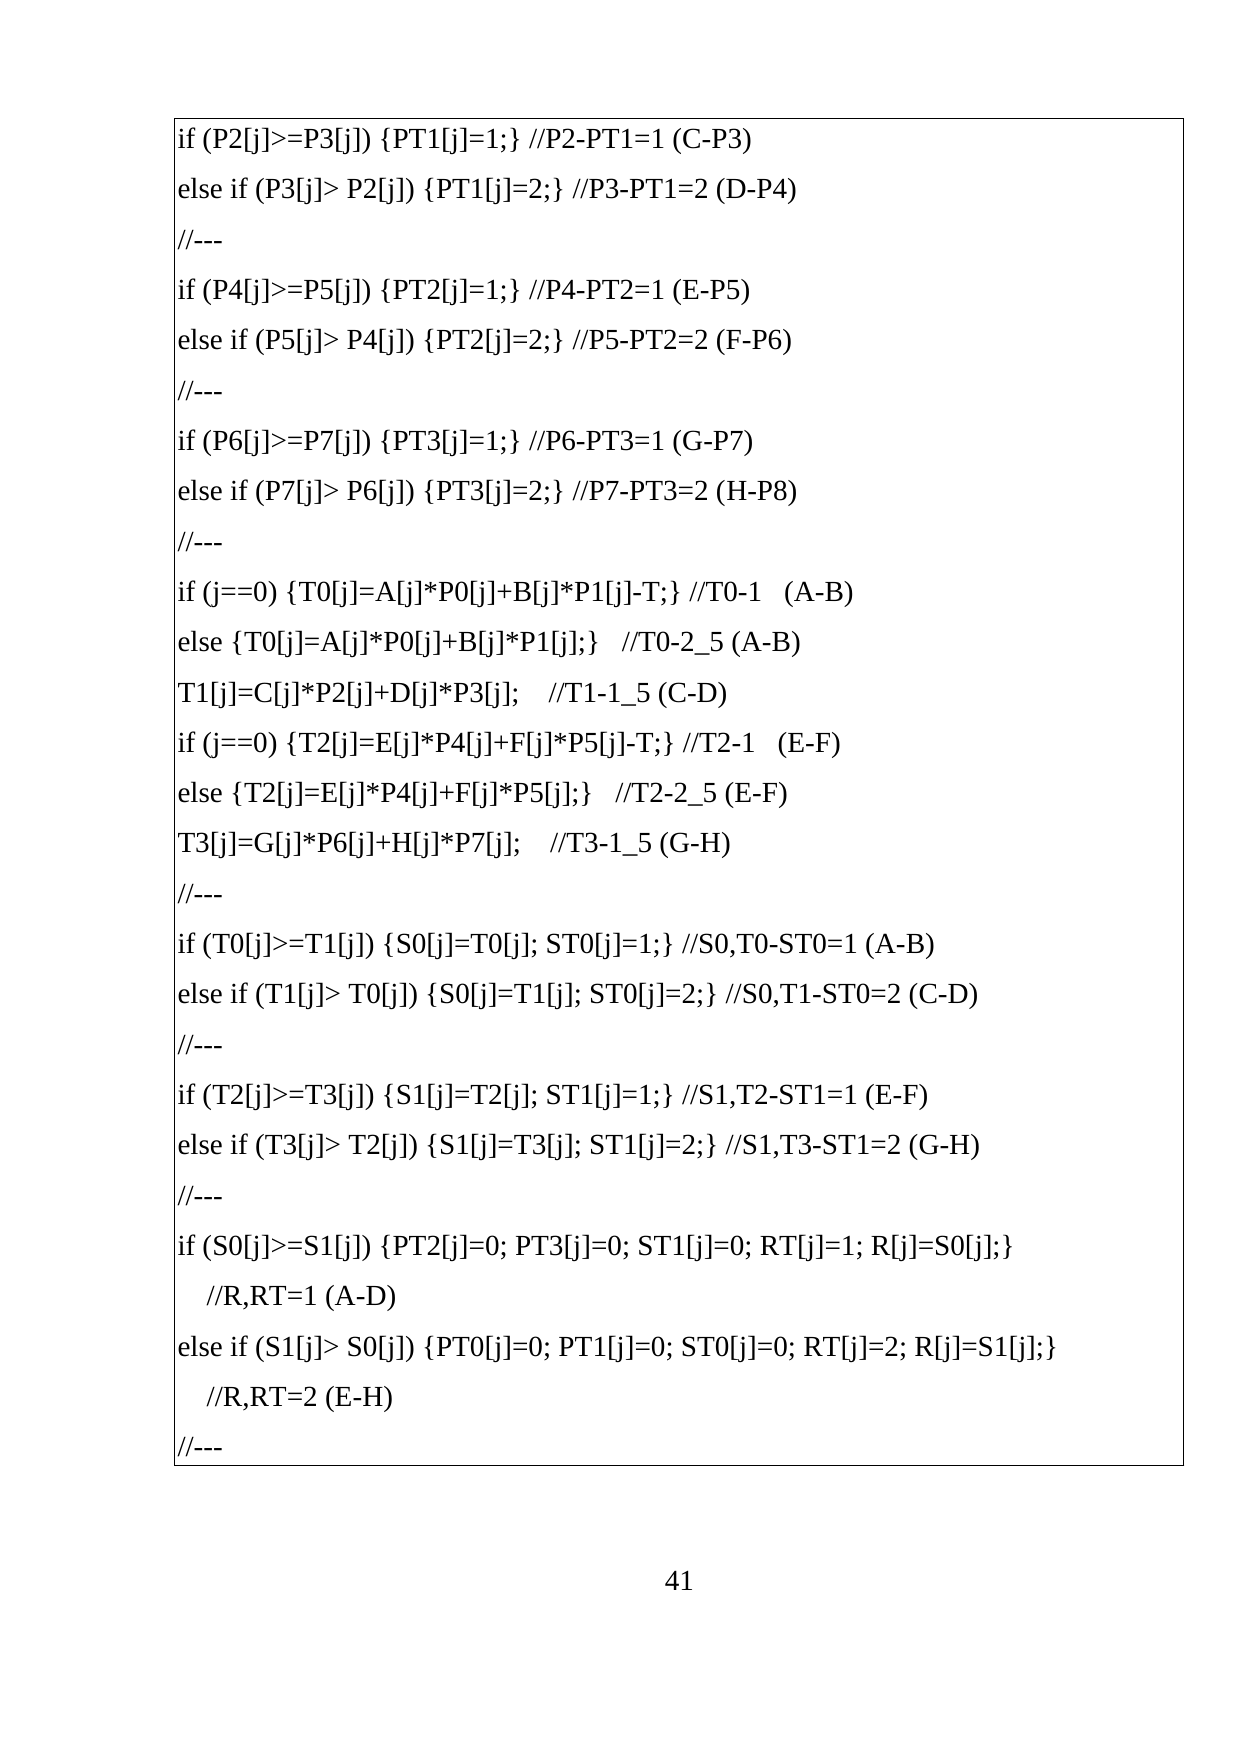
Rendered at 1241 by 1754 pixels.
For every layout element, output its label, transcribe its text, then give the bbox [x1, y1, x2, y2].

text //--- [175, 1024, 1183, 1060]
text //--- [175, 873, 1183, 909]
text else if (S1[j]> S0[j]) {PT0[j]=0; PT1[j]=0; ST0[j]=0; RT[j]=2; R[j]=S1[j];} [175, 1326, 1183, 1362]
text if (T2[j]>=T3[j]) {S1[j]=T2[j]; ST1[j]=1;} //S1,T2-ST1=1 (E-F) [175, 1074, 1183, 1111]
text if (P2[j]>=P3[j]) {PT1[j]=1;} //P2-PT1=1 (C-P3) [175, 119, 1183, 155]
text else {T2[j]=E[j]*P4[j]+F[j]*P5[j];} //T2-2_5 (E-F) [175, 772, 1183, 809]
text else if (T3[j]> T2[j]) {S1[j]=T3[j]; ST1[j]=2;} //S1,T3-ST1=2 (G-H) [175, 1124, 1183, 1161]
text else if (P5[j]> P4[j]) {PT2[j]=2;} //P5-PT2=2 (F-P6) [175, 319, 1183, 356]
text //R,RT=2 (E-H) [175, 1376, 1183, 1413]
text T1[j]=C[j]*P2[j]+D[j]*P3[j]; //T1-1_5 (C-D) [175, 672, 1183, 708]
text if (T0[j]>=T1[j]) {S0[j]=T0[j]; ST0[j]=1;} //S0,T0-ST0=1 (A-B) [175, 923, 1183, 960]
text //--- [175, 1426, 1183, 1465]
text if (P6[j]>=P7[j]) {PT3[j]=1;} //P6-PT3=1 (G-P7) [175, 420, 1183, 457]
text //--- [175, 219, 1183, 255]
text else if (P7[j]> P6[j]) {PT3[j]=2;} //P7-PT3=2 (Н-P8) [175, 470, 1183, 507]
text else if (P3[j]> P2[j]) {PT1[j]=2;} //P3-PT1=2 (D-P4) [175, 168, 1183, 205]
text //--- [175, 521, 1183, 557]
text else if (T1[j]> T0[j]) {S0[j]=T1[j]; ST0[j]=2;} //S0,T1-ST0=2 (C-D) [175, 973, 1183, 1010]
text if (S0[j]>=S1[j]) {PT2[j]=0; PT3[j]=0; ST1[j]=0; RT[j]=1; R[j]=S0[j];} [175, 1225, 1183, 1262]
text T3[j]=G[j]*P6[j]+H[j]*P7[j]; //T3-1_5 (G-H) [175, 822, 1183, 859]
text //--- [175, 370, 1183, 406]
text if (P4[j]>=P5[j]) {PT2[j]=1;} //P4-PT2=1 (E-P5) [175, 269, 1183, 306]
text //R,RT=1 (A-D) [175, 1275, 1183, 1312]
text else {T0[j]=A[j]*P0[j]+B[j]*P1[j];} //T0-2_5 (A-B) [175, 621, 1183, 658]
text if (j==0) {T2[j]=E[j]*P4[j]+F[j]*P5[j]-T;} //T2-1 (E-F) [175, 722, 1183, 758]
text if (j==0) {T0[j]=A[j]*P0[j]+B[j]*P1[j]-T;} //T0-1 (A-B) [175, 571, 1183, 608]
text //--- [175, 1175, 1183, 1211]
